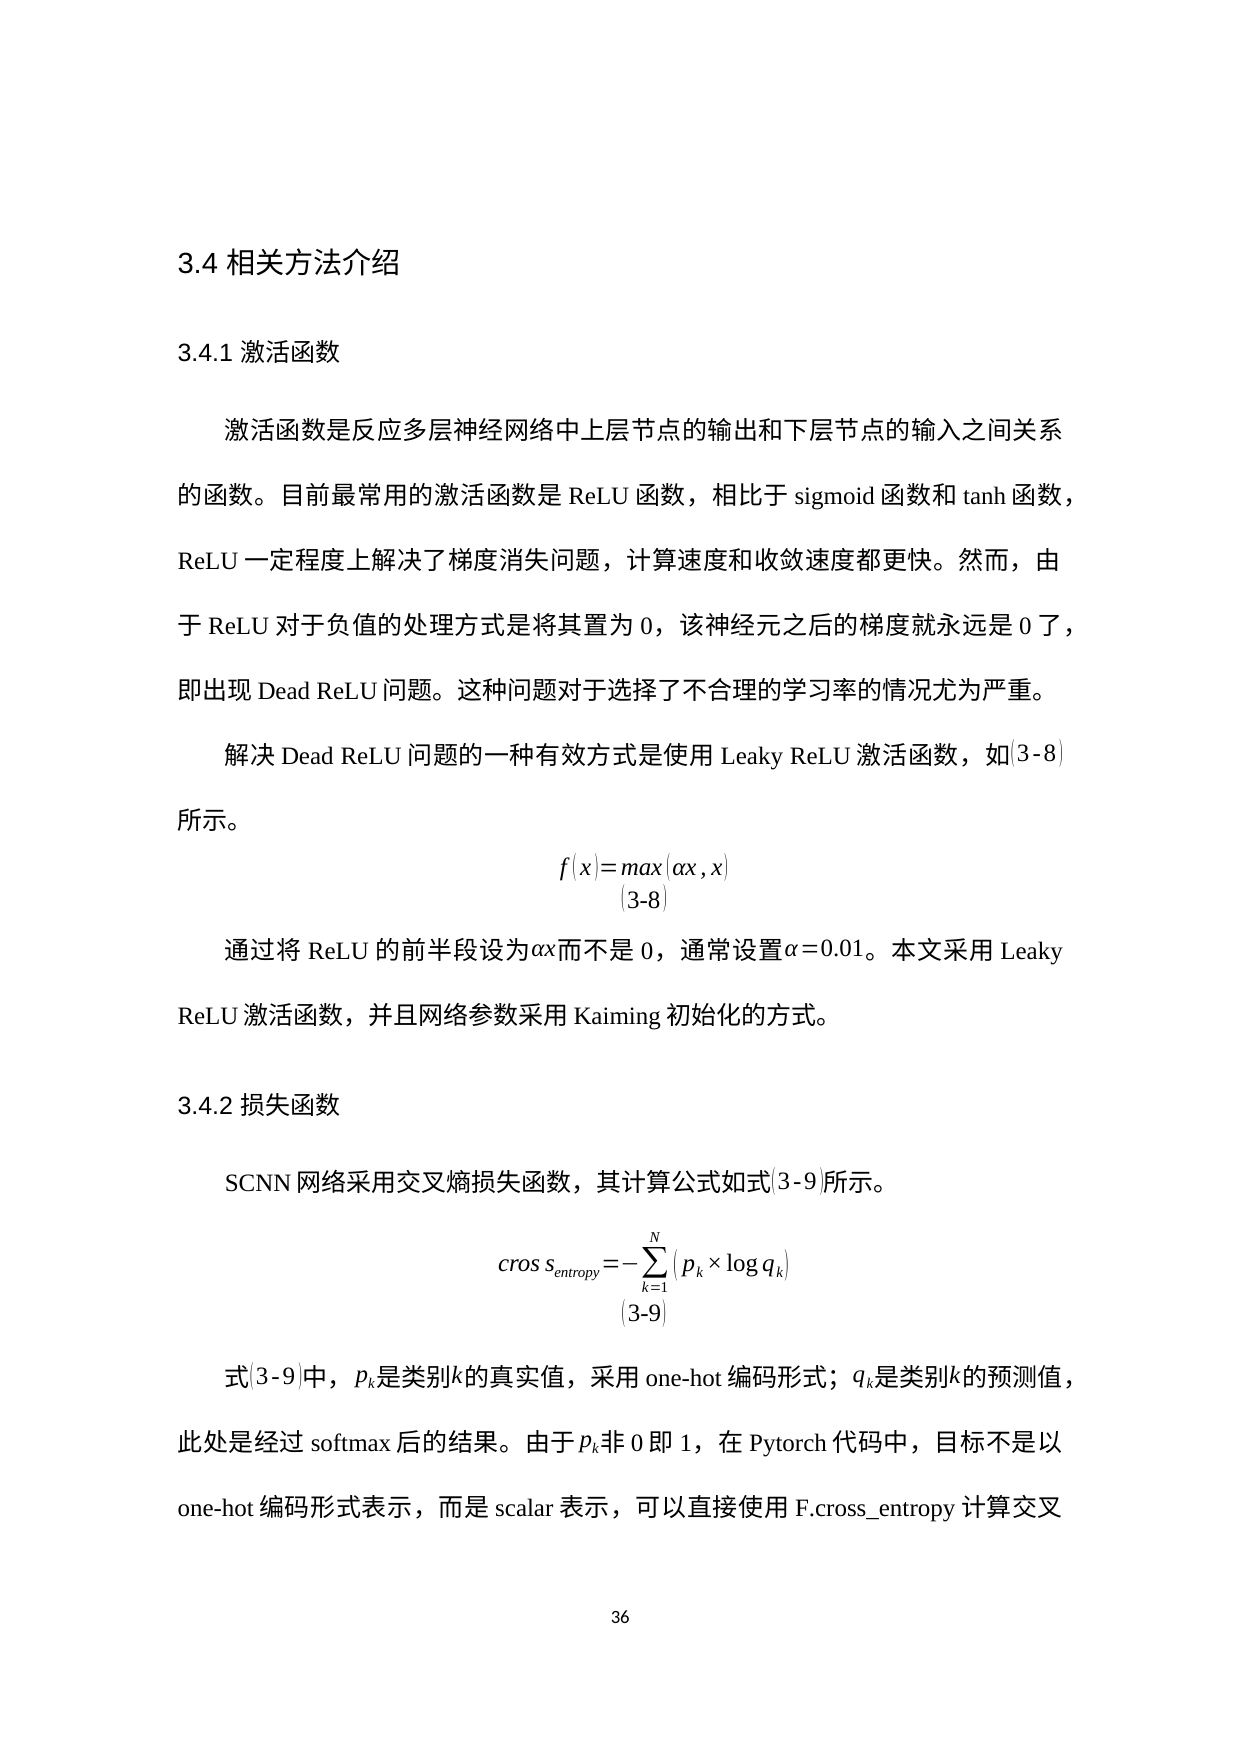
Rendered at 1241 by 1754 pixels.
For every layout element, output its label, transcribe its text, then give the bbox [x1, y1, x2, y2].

text 解决Dead ReLU问题的一种有效方式是使用Leaky ReLU激活函数，如所示。 [177, 721, 1063, 851]
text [177, 1343, 1063, 1538]
text 损失函数 [177, 1071, 1063, 1136]
text 激活函数 [177, 318, 1063, 383]
text 激活函数是反应多层神经网络中上层节点的输出和下层节点的输入之间关系的函数。目前最常用的激活函数是ReLU函数，相比于sigmoid函数和tanh函数，ReLU一定程度上解决了梯度消失问题，计算速度和收敛速度都更快。然而，由于ReLU对于负值的处理方式是将其置为0，该神经元之后的梯度就永远是0了，即出现Dead ReLU问题。这种问题对于选择了不合理的学习率的情况尤为严重。 [177, 396, 1063, 721]
text SCNN网络采用交叉熵损失函数，其计算公式如式所示。 [177, 1148, 1063, 1213]
text 通过将ReLU的前半段设为而不是0，通常设置。本文采用Leaky ReLU激活函数，并且网络参数采用Kaiming初始化的方式。 [177, 916, 1063, 1046]
text 相关方法介绍 [177, 228, 1063, 293]
